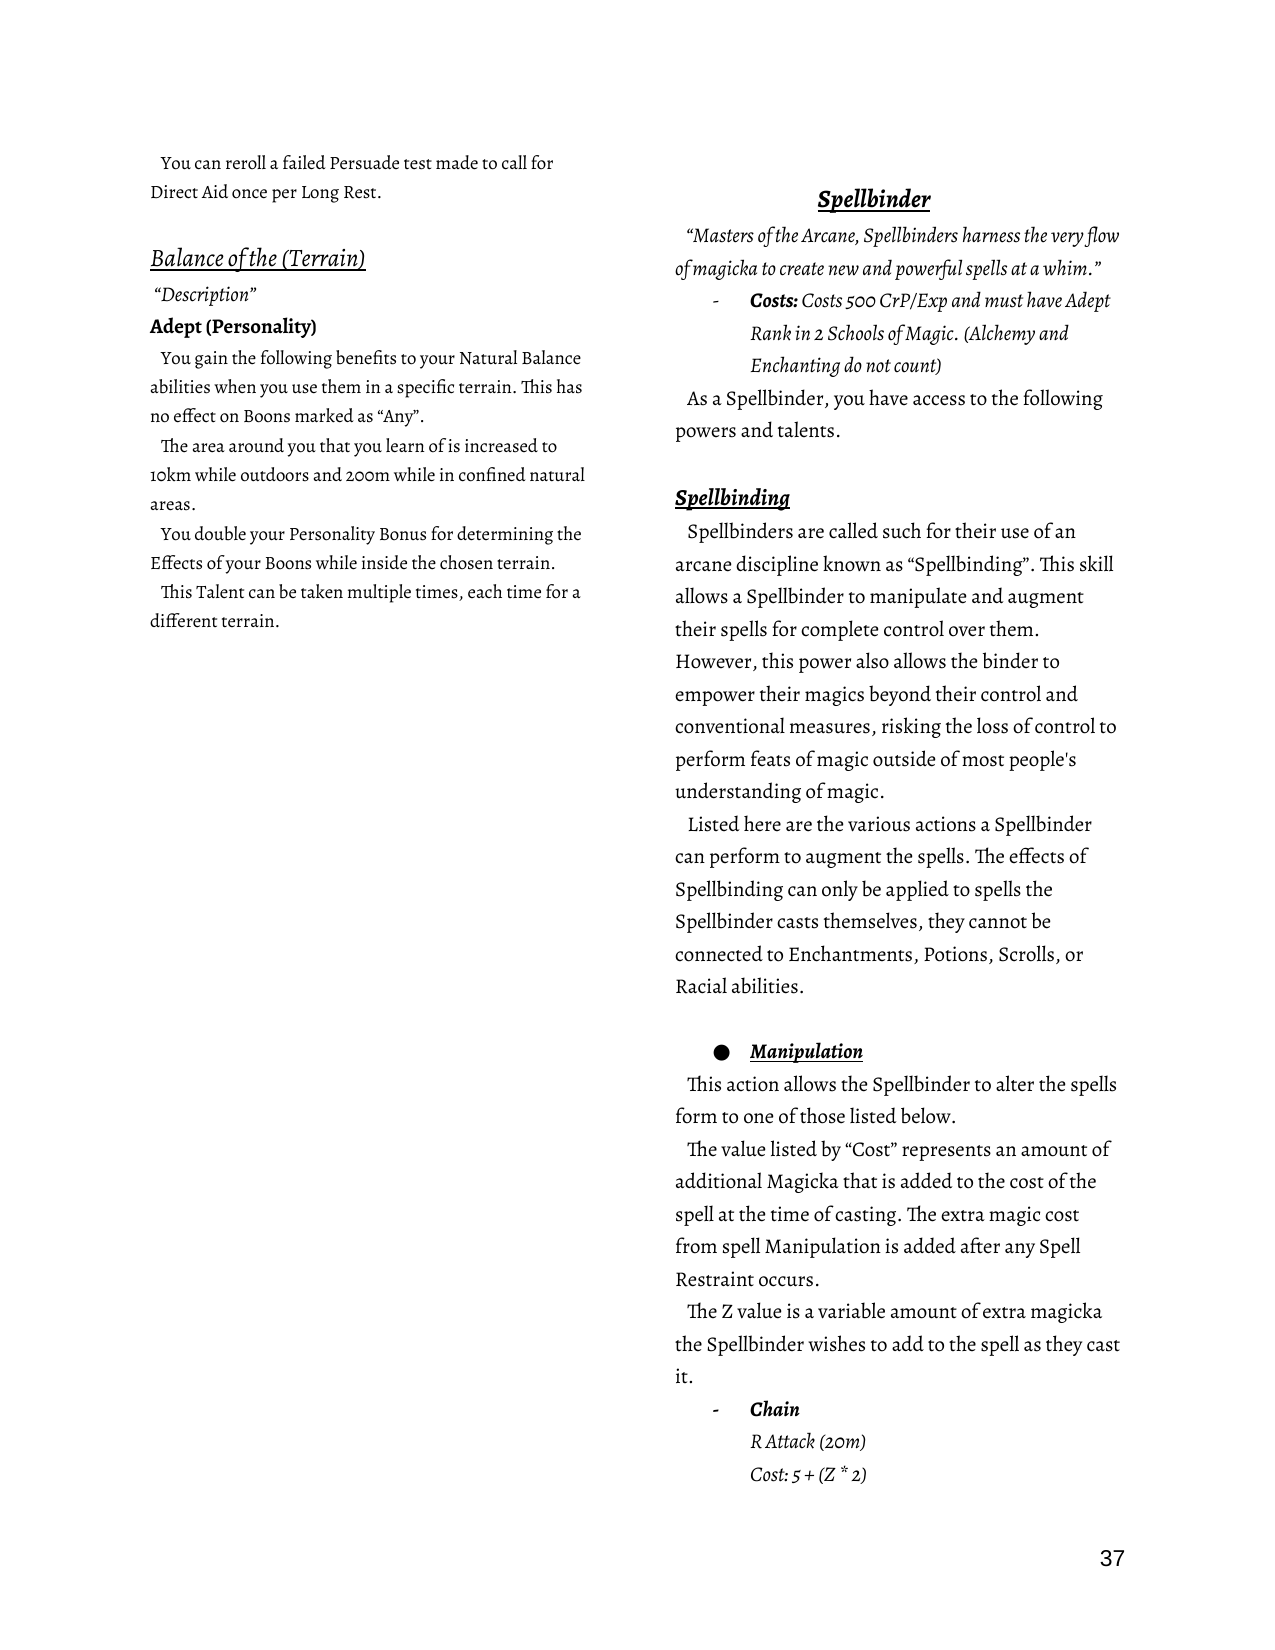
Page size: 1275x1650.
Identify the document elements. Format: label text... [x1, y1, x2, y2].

text R Attack (20m) [750, 1427, 1125, 1456]
text As a Spellbinder, you have access to the following powers and talents. [675, 384, 1125, 445]
text Listed here are the various actions a Spellbinder can perform to augment the spells. The effects of Spellbinding can only be applied to spells the Spellbinder casts themselves, they cannot be connected to Enchantments, Potions, Scrolls, or Racial abilities. [675, 810, 1125, 1001]
list Costs: Costs 500 CrP/Exp and must have Adept Rank in 2 Schools of Magic. (Alchemy and Enchanting do not count) [712, 287, 1125, 380]
text The value listed by “Cost” represents an amount of additional Magicka that is added to the cost of the spell at the time of casting. The extra magic cost from spell Manipulation is added after any Spell Restraint occurs. [675, 1135, 1125, 1293]
text The area around you that you learn of is increased to 10km while outdoors and 200m while in confined natural areas. [150, 433, 600, 517]
text Cost: 5 + (Z * 2) [750, 1460, 1125, 1488]
text Spellbinders are called such for their use of an arcane discipline known as “Spellbinding”. This skill allows a Spellbinder to manipulate and augment their spells for complete control over them. However, this power also allows the binder to empower their magics beyond their control and conventional measures, risking the loss of control to perform feats of magic outside of most people's understanding of magic. [675, 517, 1125, 806]
text Balance of the (Terrain) [150, 241, 600, 275]
text You double your Personality Bonus for determining the Effects of your Boons while inside the chosen terrain. [150, 521, 600, 576]
text You gain the following benefits to your Natural Balance abilities when you use them in a specific terrain. This has no effect on Boons marked as “Any”. [150, 345, 600, 429]
list Manipulation [712, 1037, 1125, 1066]
text “Description” [150, 280, 600, 308]
text You can reroll a failed Persuade test made to call for Direct Aid once per Long Rest. [150, 150, 600, 205]
text This Talent can be taken multiple times, each time for a different terrain. [150, 579, 600, 634]
list Chain [712, 1395, 1125, 1423]
text Spellbinding [675, 482, 1125, 513]
text Spellbinder [675, 182, 1125, 217]
text The Z value is a variable amount of extra magicka the Spellbinder wishes to add to the spell as they cast it. [675, 1297, 1125, 1391]
text This action allows the Spellbinder to alter the spells form to one of those listed below. [675, 1070, 1125, 1131]
text “Masters of the Arcane, Spellbinders harness the very flow of magicka to create new and powerful spells at a whim.” [675, 222, 1125, 282]
text Adept (Personality) [150, 313, 600, 341]
